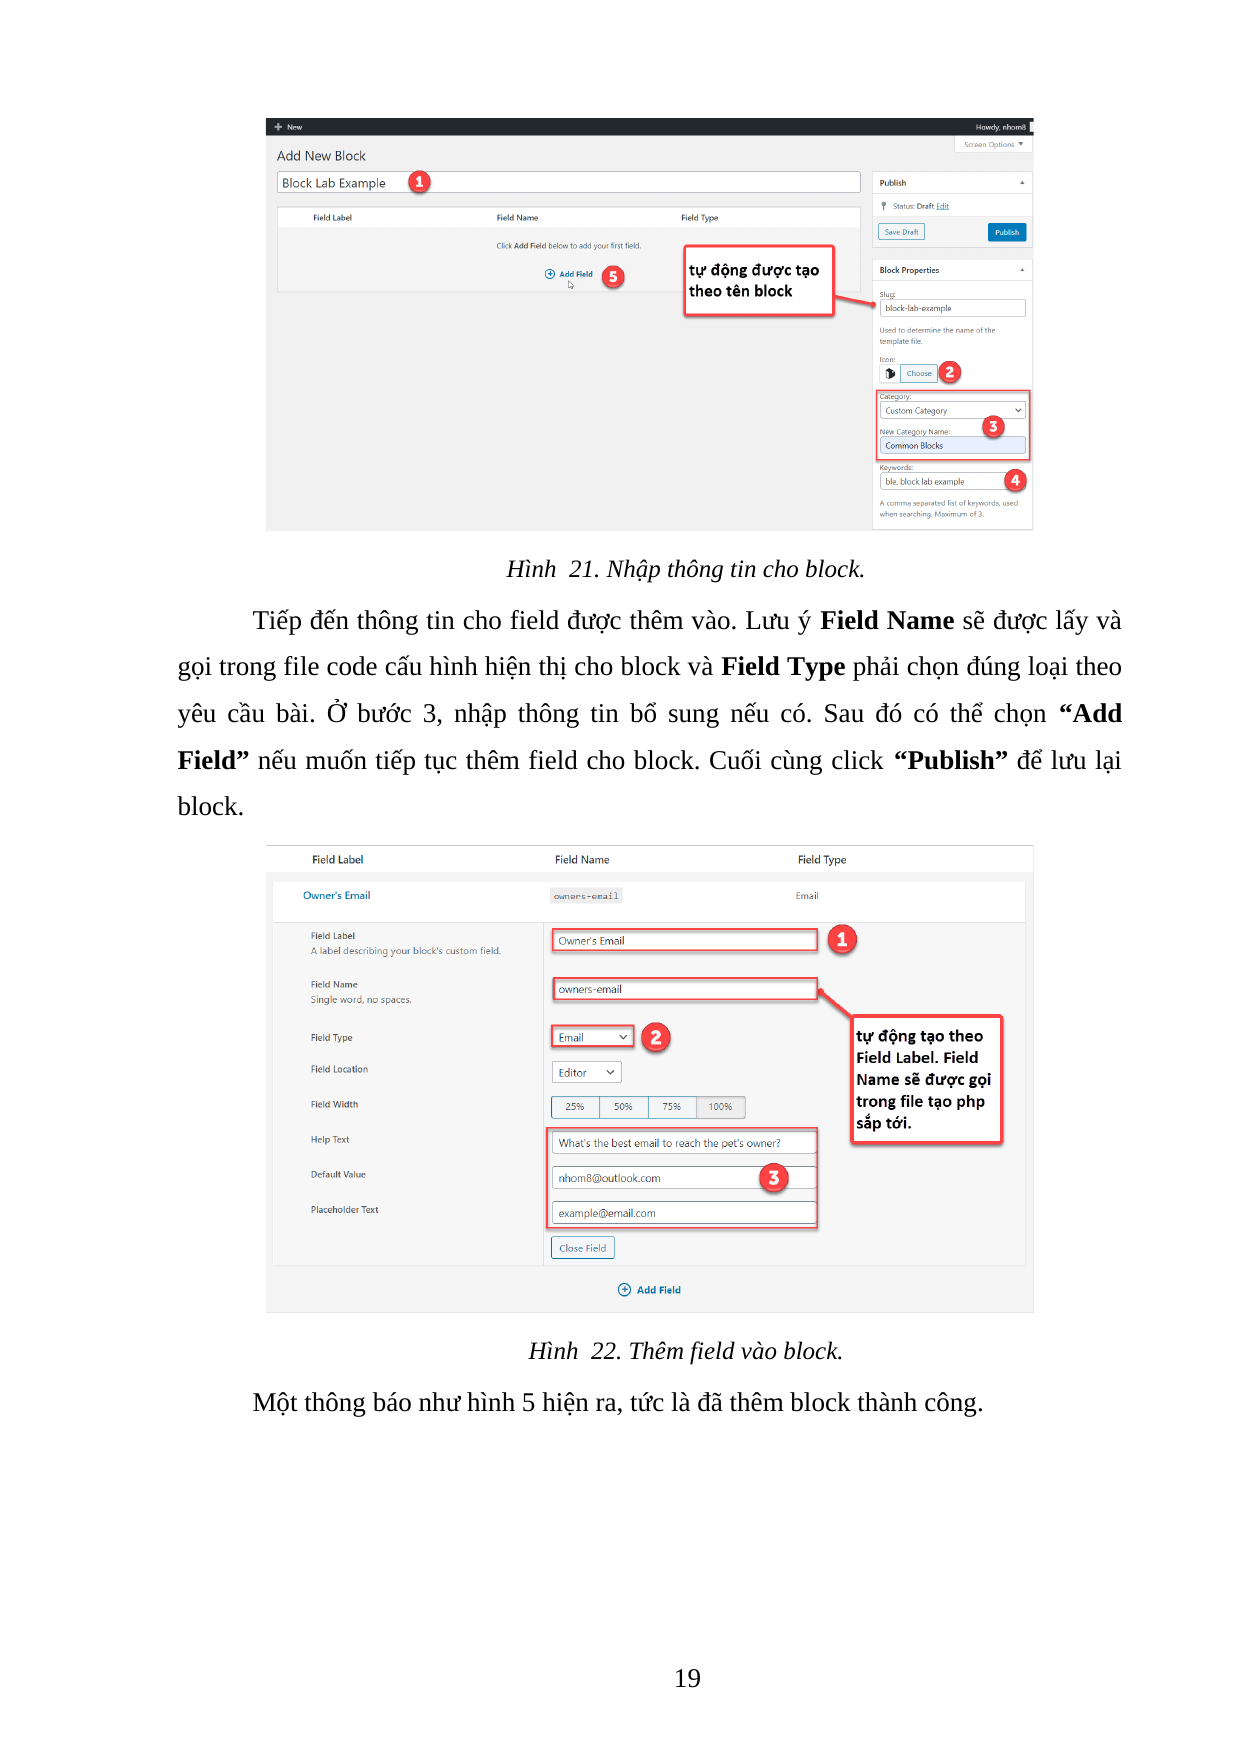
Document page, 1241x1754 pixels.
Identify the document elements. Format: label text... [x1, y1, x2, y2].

text Một thông báo như hình 5 hiện ra, tức là đã thêm block thành công. [177, 1386, 1122, 1417]
text Tiếp đến thông tin cho field được thêm vào. Lưu ý Field Name sẽ được lấy và gọi trong file code cấu hình hiện thị cho block và Field Type phải chọn đúng loại theo yêu cầu bài. Ở bước 3, nhập thông tin bổ sung nếu có. Sau đó có thể chọn “Add Field” nếu muốn tiếp tục thêm field cho block. Cuối cùng click “Publish” để lưu lại block. [177, 604, 1122, 822]
text Hình 22. Thêm field vào block. [177, 1336, 1122, 1365]
picture [265, 118, 1034, 531]
text Hình 21. Nhập thông tin cho block. [177, 554, 1122, 583]
picture [265, 845, 1034, 1313]
